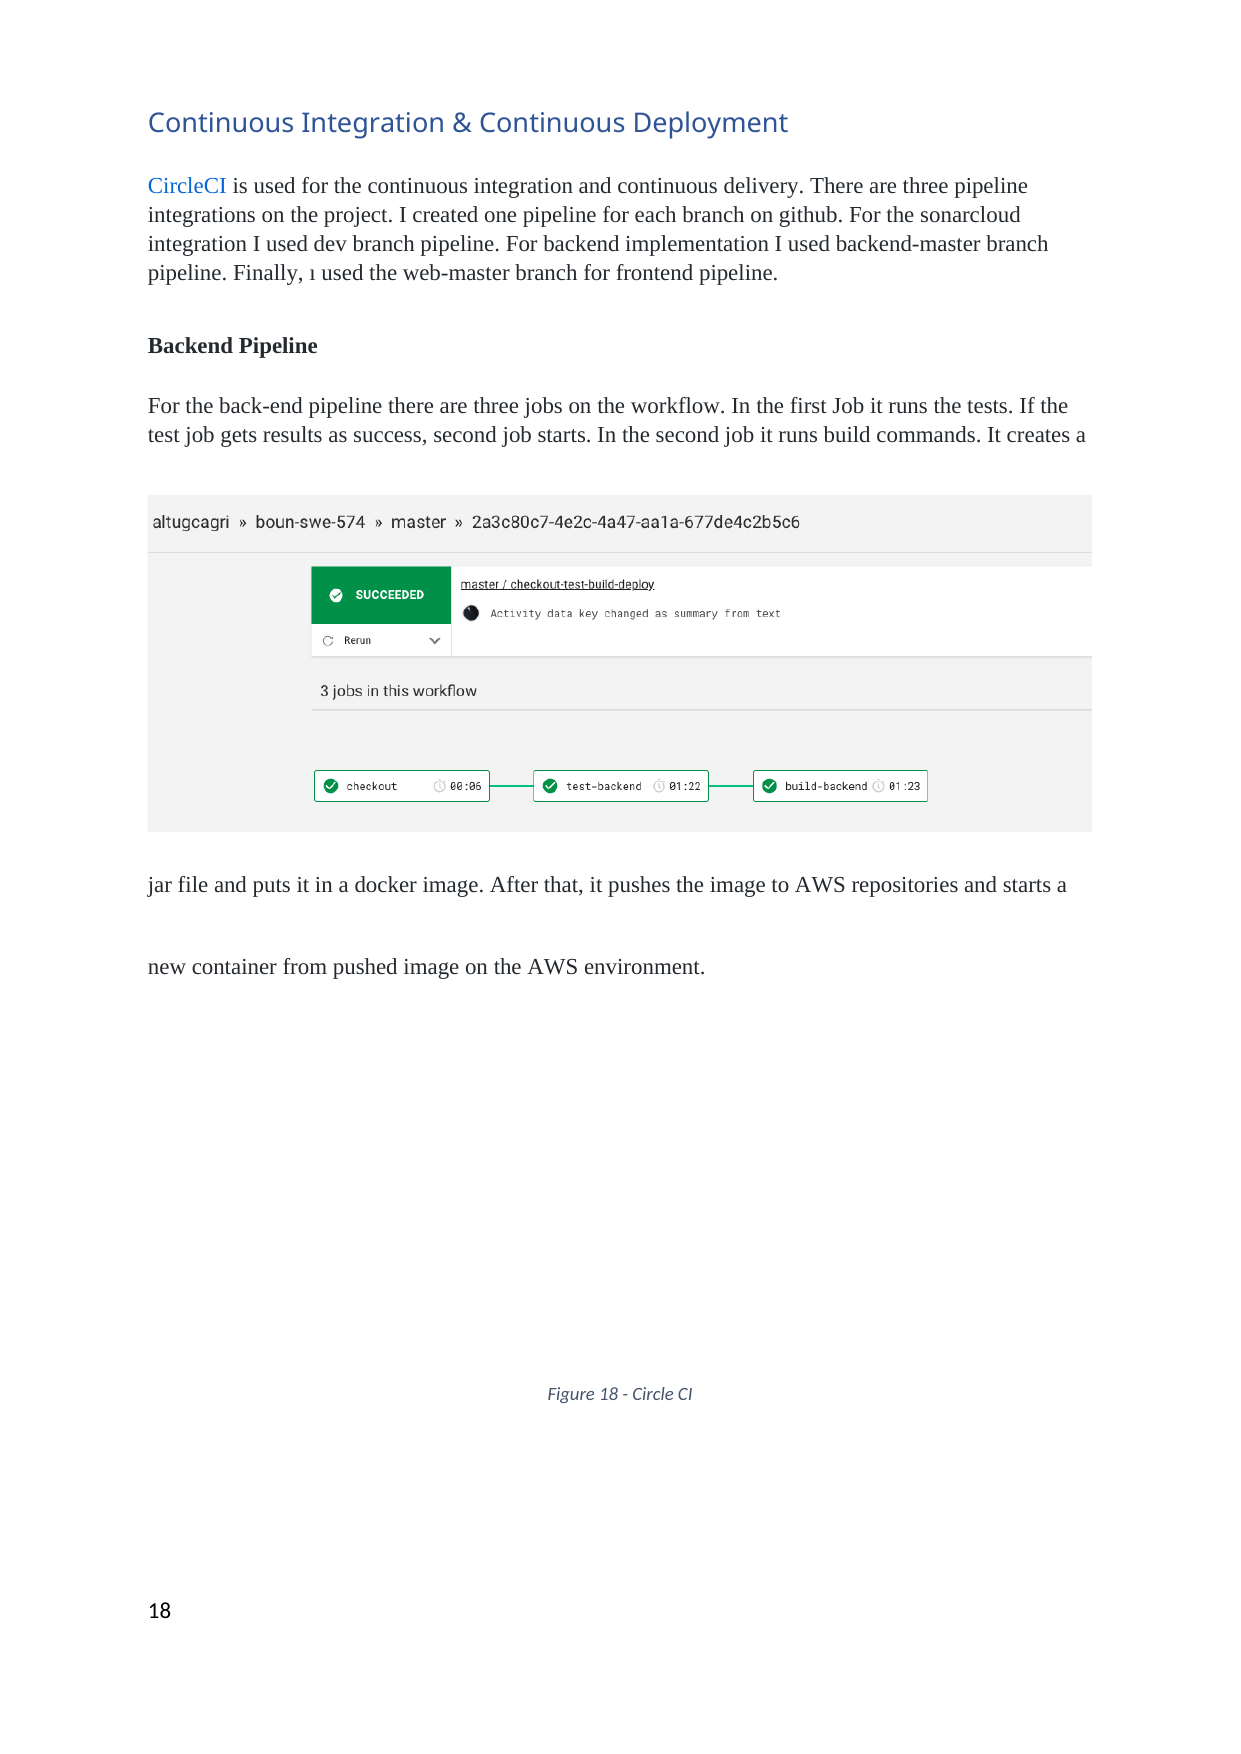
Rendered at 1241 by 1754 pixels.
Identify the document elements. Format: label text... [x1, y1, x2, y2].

text For the back-end pipeline there are three jobs on the workflow. In the first Job it runs the tests. If the test job gets results as success, second job starts. In the second job it runs build commands. It creates a jar file and puts it in a docker image. After that, it pushes the image to AWS repositories and starts a new container from pushed image on the AWS environment. [148, 931, 1092, 979]
text Backend Pipeline [148, 321, 1092, 359]
text For the back-end pipeline there are three jobs on the workflow. In the first Job it runs the tests. If the test job gets results as success, second job starts. In the second job it runs build commands. It creates a jar file and puts it in a docker image. After that, it pushes the image to AWS repositories and starts a new container from pushed image on the AWS environment. [148, 832, 1092, 907]
picture [147, 495, 1092, 832]
text For the back-end pipeline there are three jobs on the workflow. In the first Job it runs the tests. If the test job gets results as success, second job starts. In the second job it runs build commands. It creates a jar file and puts it in a docker image. After that, it pushes the image to AWS repositories and starts a new container from pushed image on the AWS environment. [148, 392, 1092, 495]
subtitle Continuous Integration & Continuous Deployment [148, 103, 1092, 140]
text CircleCI is used for the continuous integration and continuous delivery. There are three pipeline integrations on the project. I created one pipeline for each branch on github. For the sonarcloud integration I used dev branch pipeline. For backend implementation I used backend-master branch pipeline. Finally, ı used the web-master branch for frontend pipeline. [148, 172, 1092, 285]
